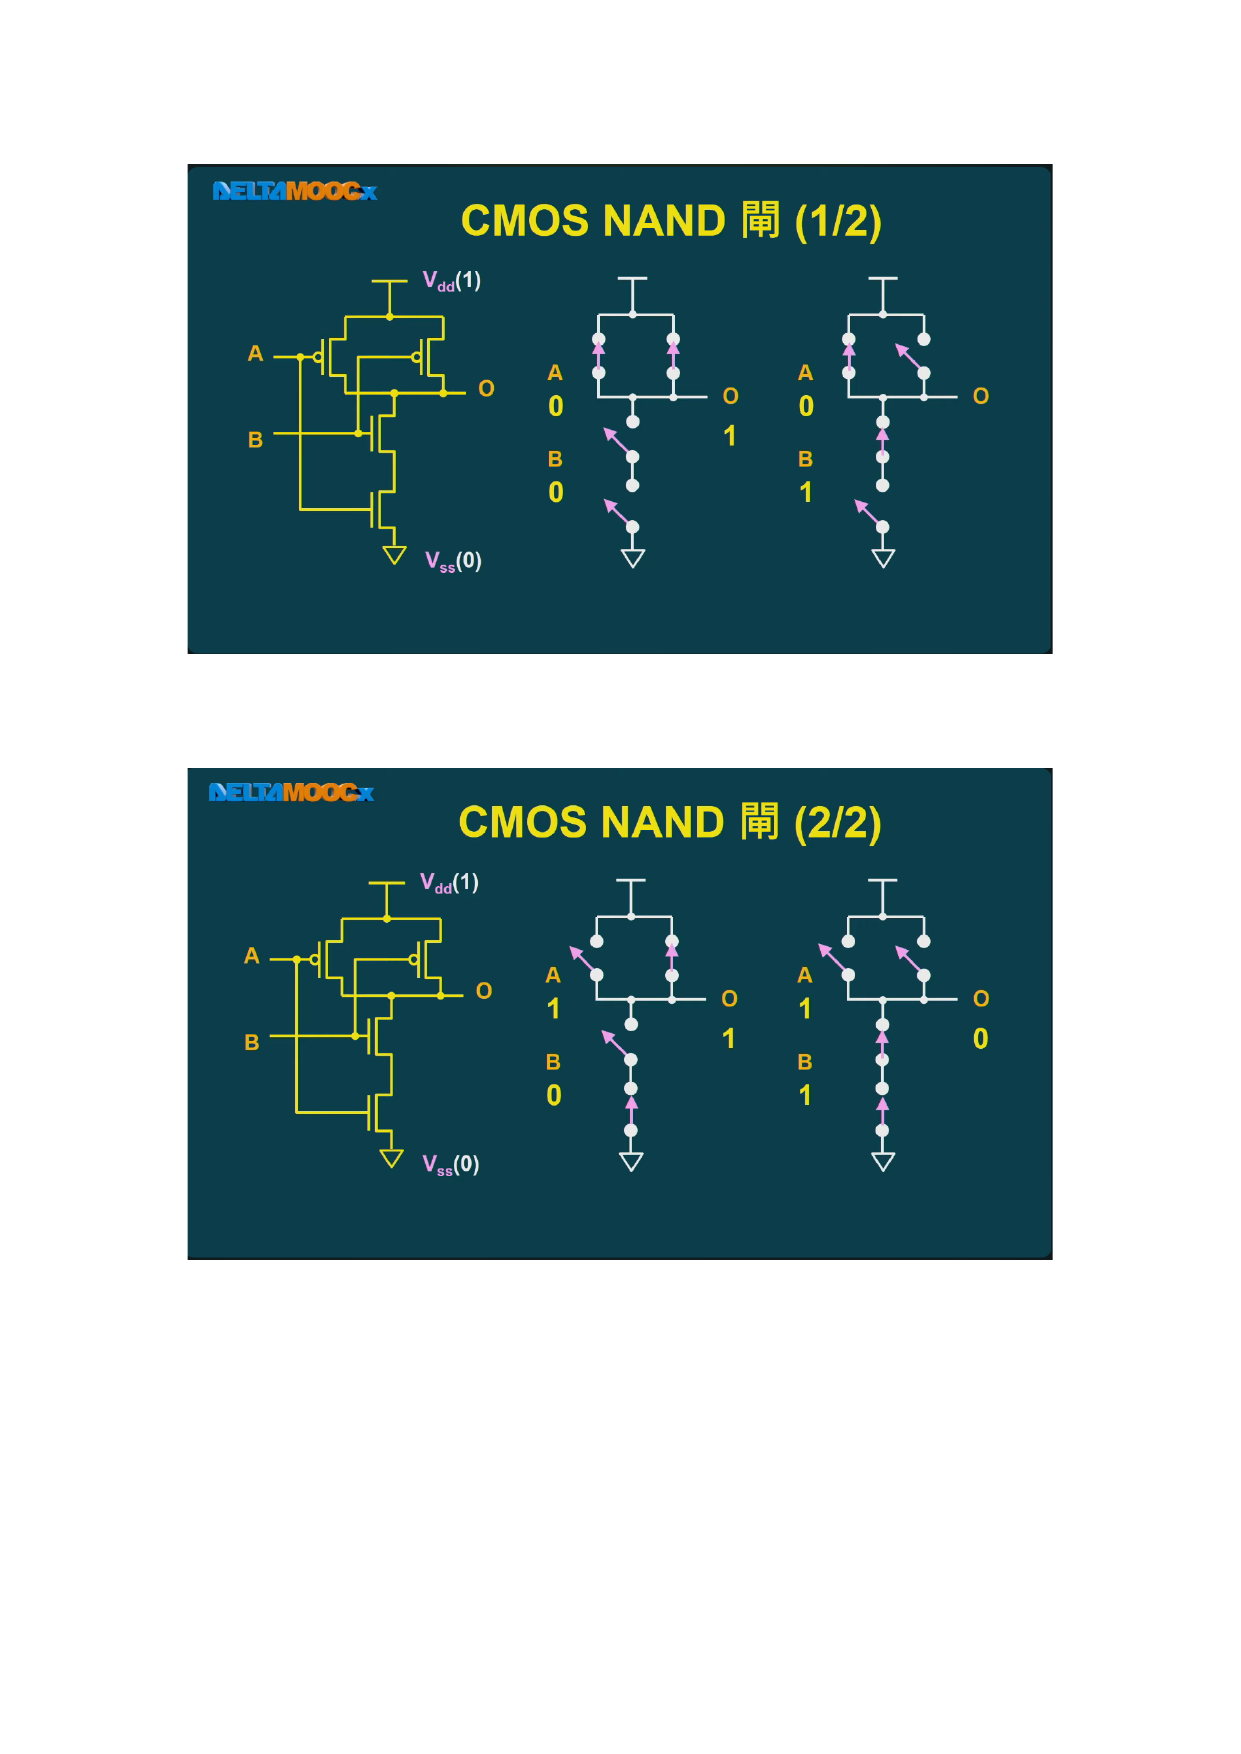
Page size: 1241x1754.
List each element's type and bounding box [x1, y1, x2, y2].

picture [187, 164, 1053, 654]
picture [187, 768, 1053, 1260]
